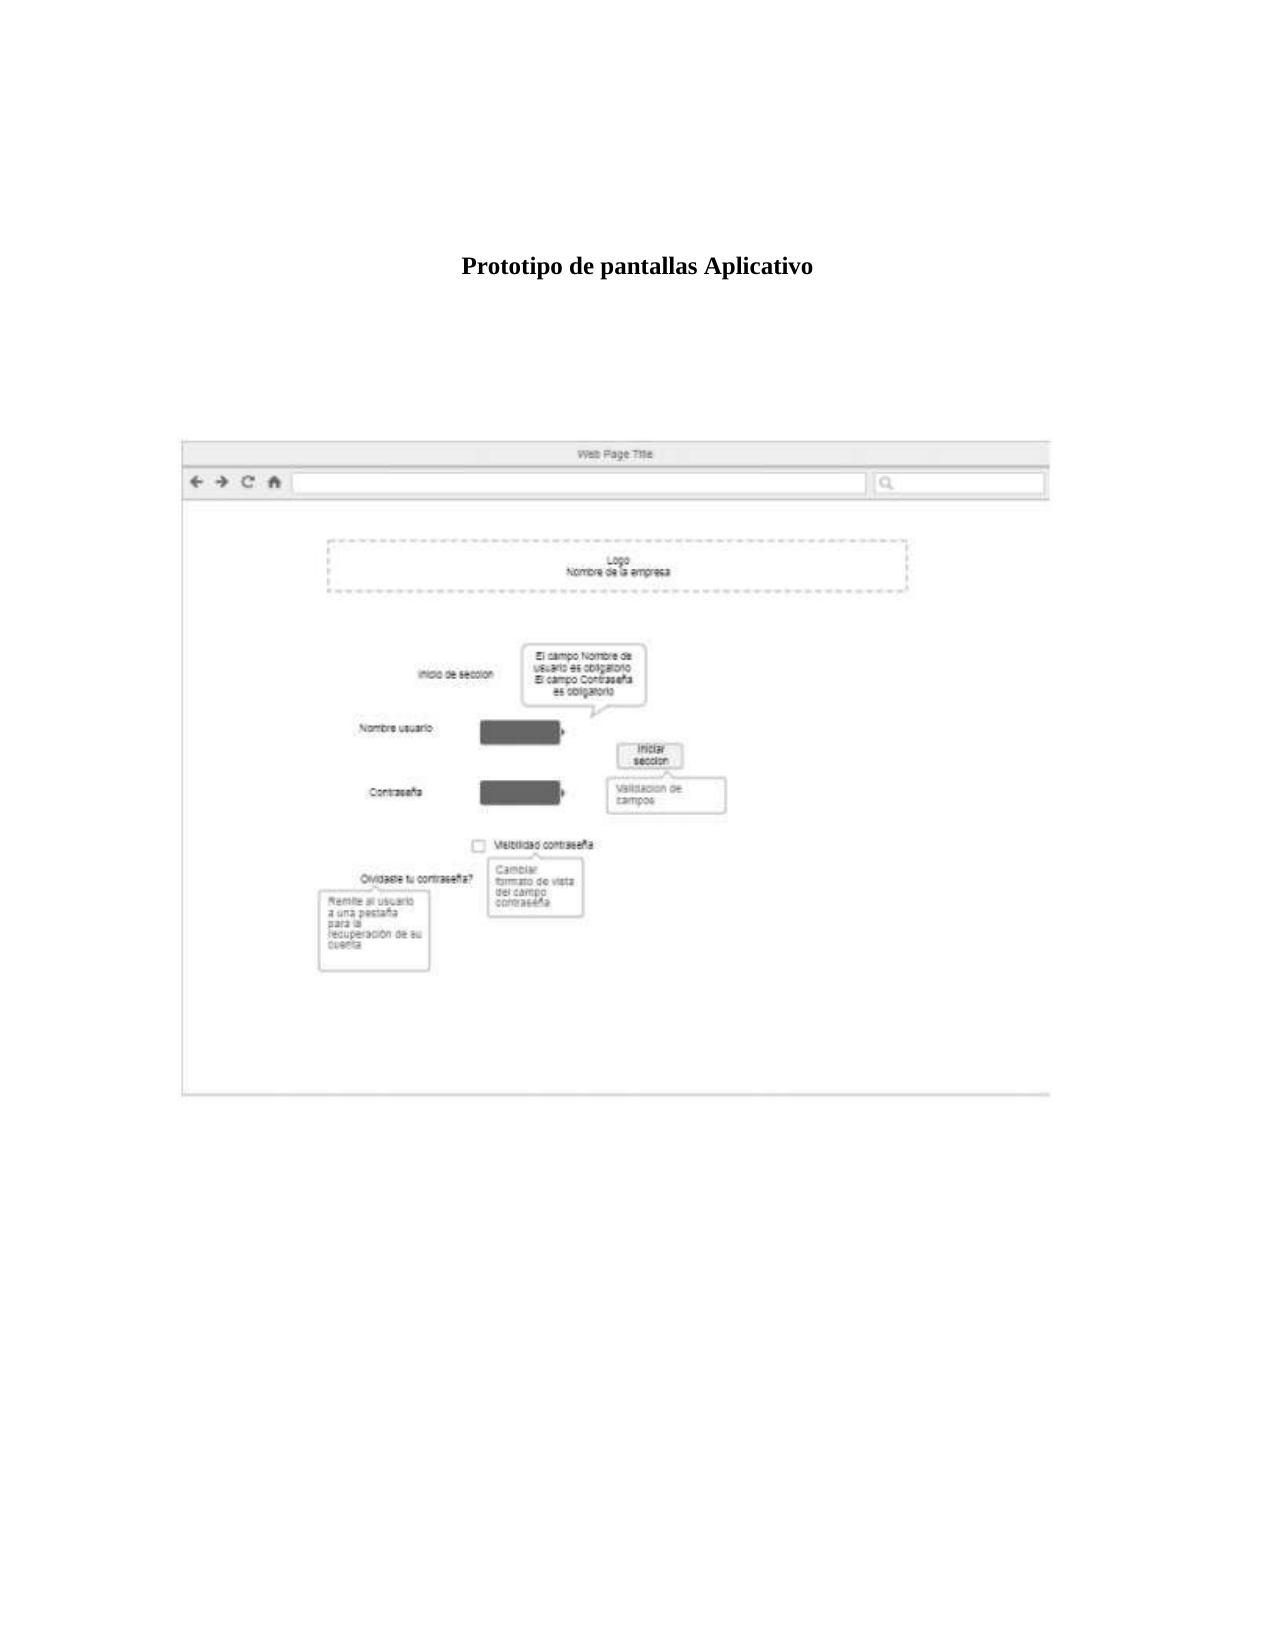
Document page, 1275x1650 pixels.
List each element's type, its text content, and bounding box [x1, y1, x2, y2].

subtitle Prototipo de pantallas Aplicativo [177, 251, 1098, 280]
picture [177, 438, 1053, 1106]
